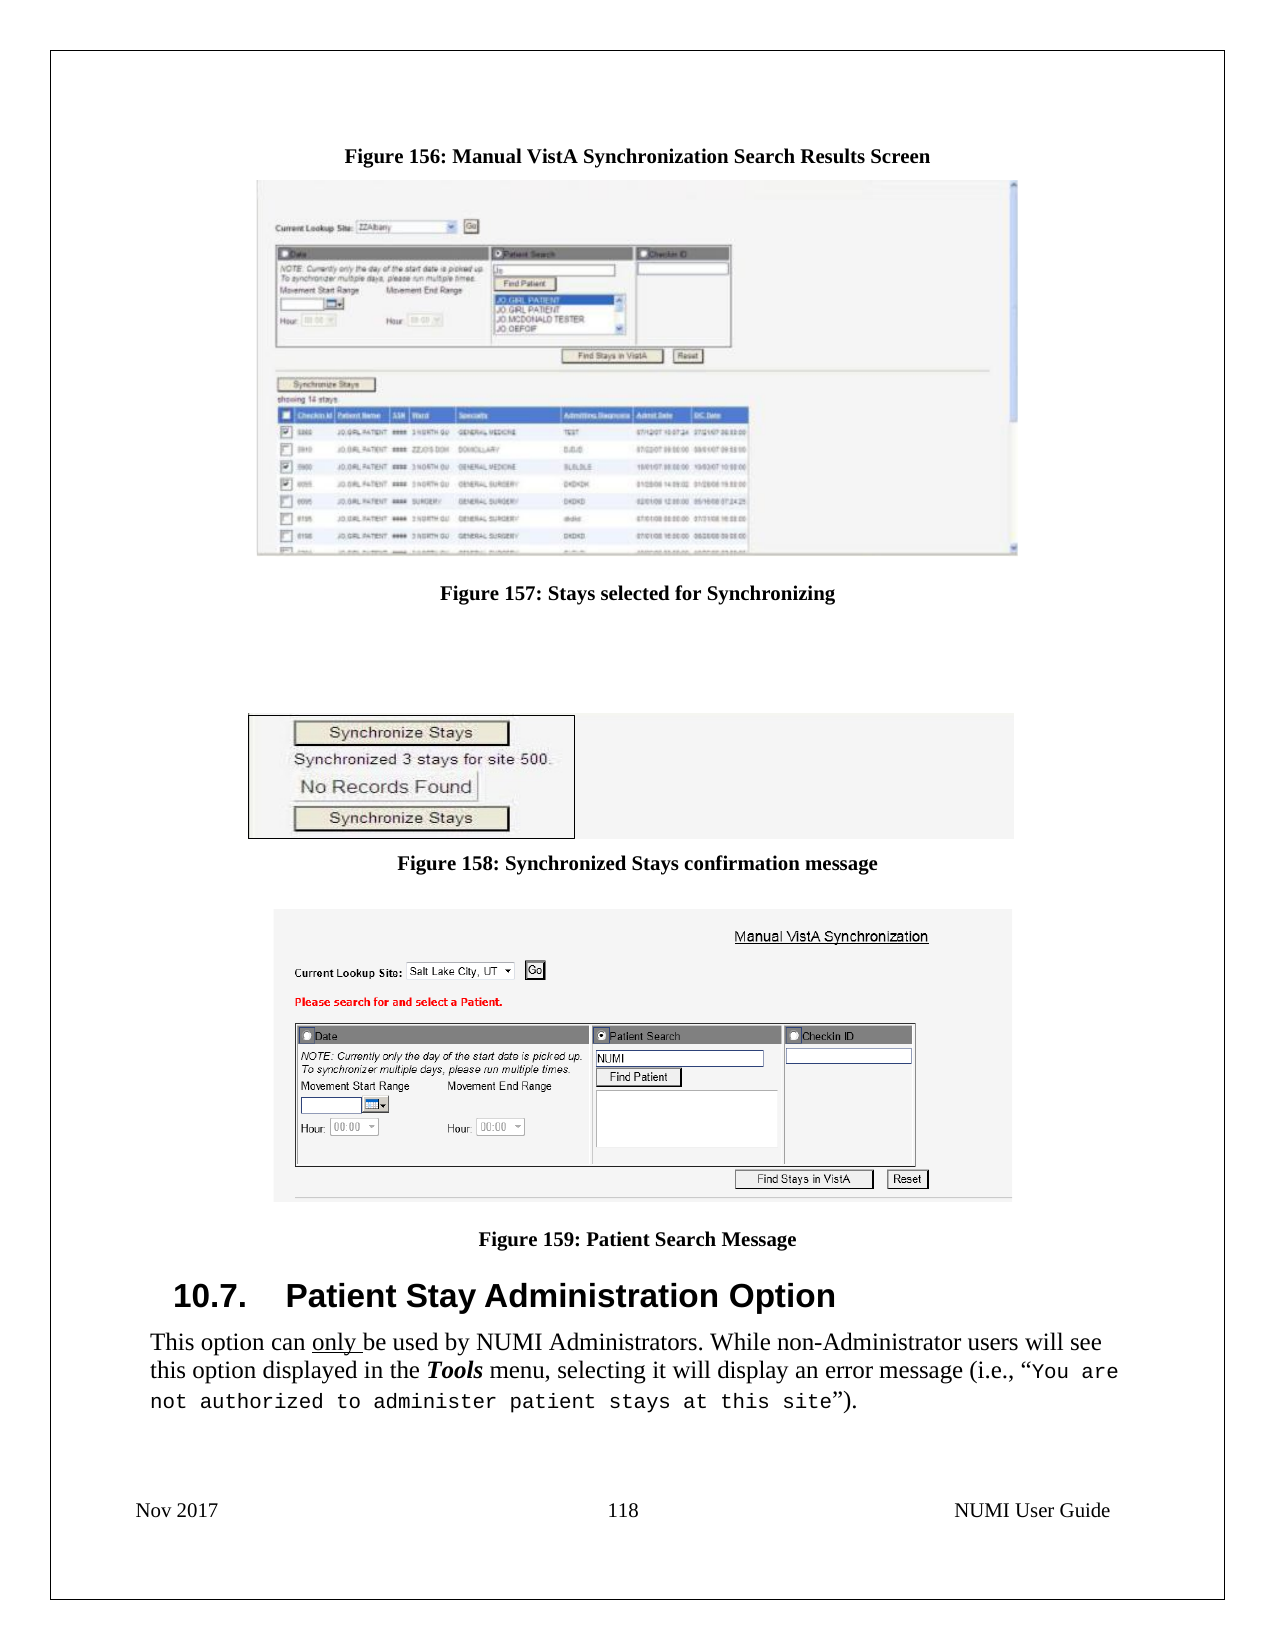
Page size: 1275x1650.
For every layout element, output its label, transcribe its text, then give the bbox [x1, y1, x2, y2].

text Figure : Stays selected for Synchronizing [135, 581, 1139, 605]
text This option can only be used by NUMI Administrators. While non-Administrator users will see this option displayed in the Tools menu, selecting it will display an error message (i.e., “You are not authorized to administer patient stays at this site”). [150, 1327, 1121, 1414]
text Figure : Manual VistA Synchronization Search Results Screen [135, 144, 1139, 168]
subtitle Patient Stay Administration Option [173, 1276, 1139, 1314]
picture [248, 713, 1014, 839]
text Figure : Patient Search Message [135, 1227, 1139, 1251]
picture [256, 180, 1019, 557]
picture [273, 909, 1013, 1202]
text Figure : Synchronized Stays confirmation message [135, 851, 1139, 875]
picture [249, 716, 574, 838]
